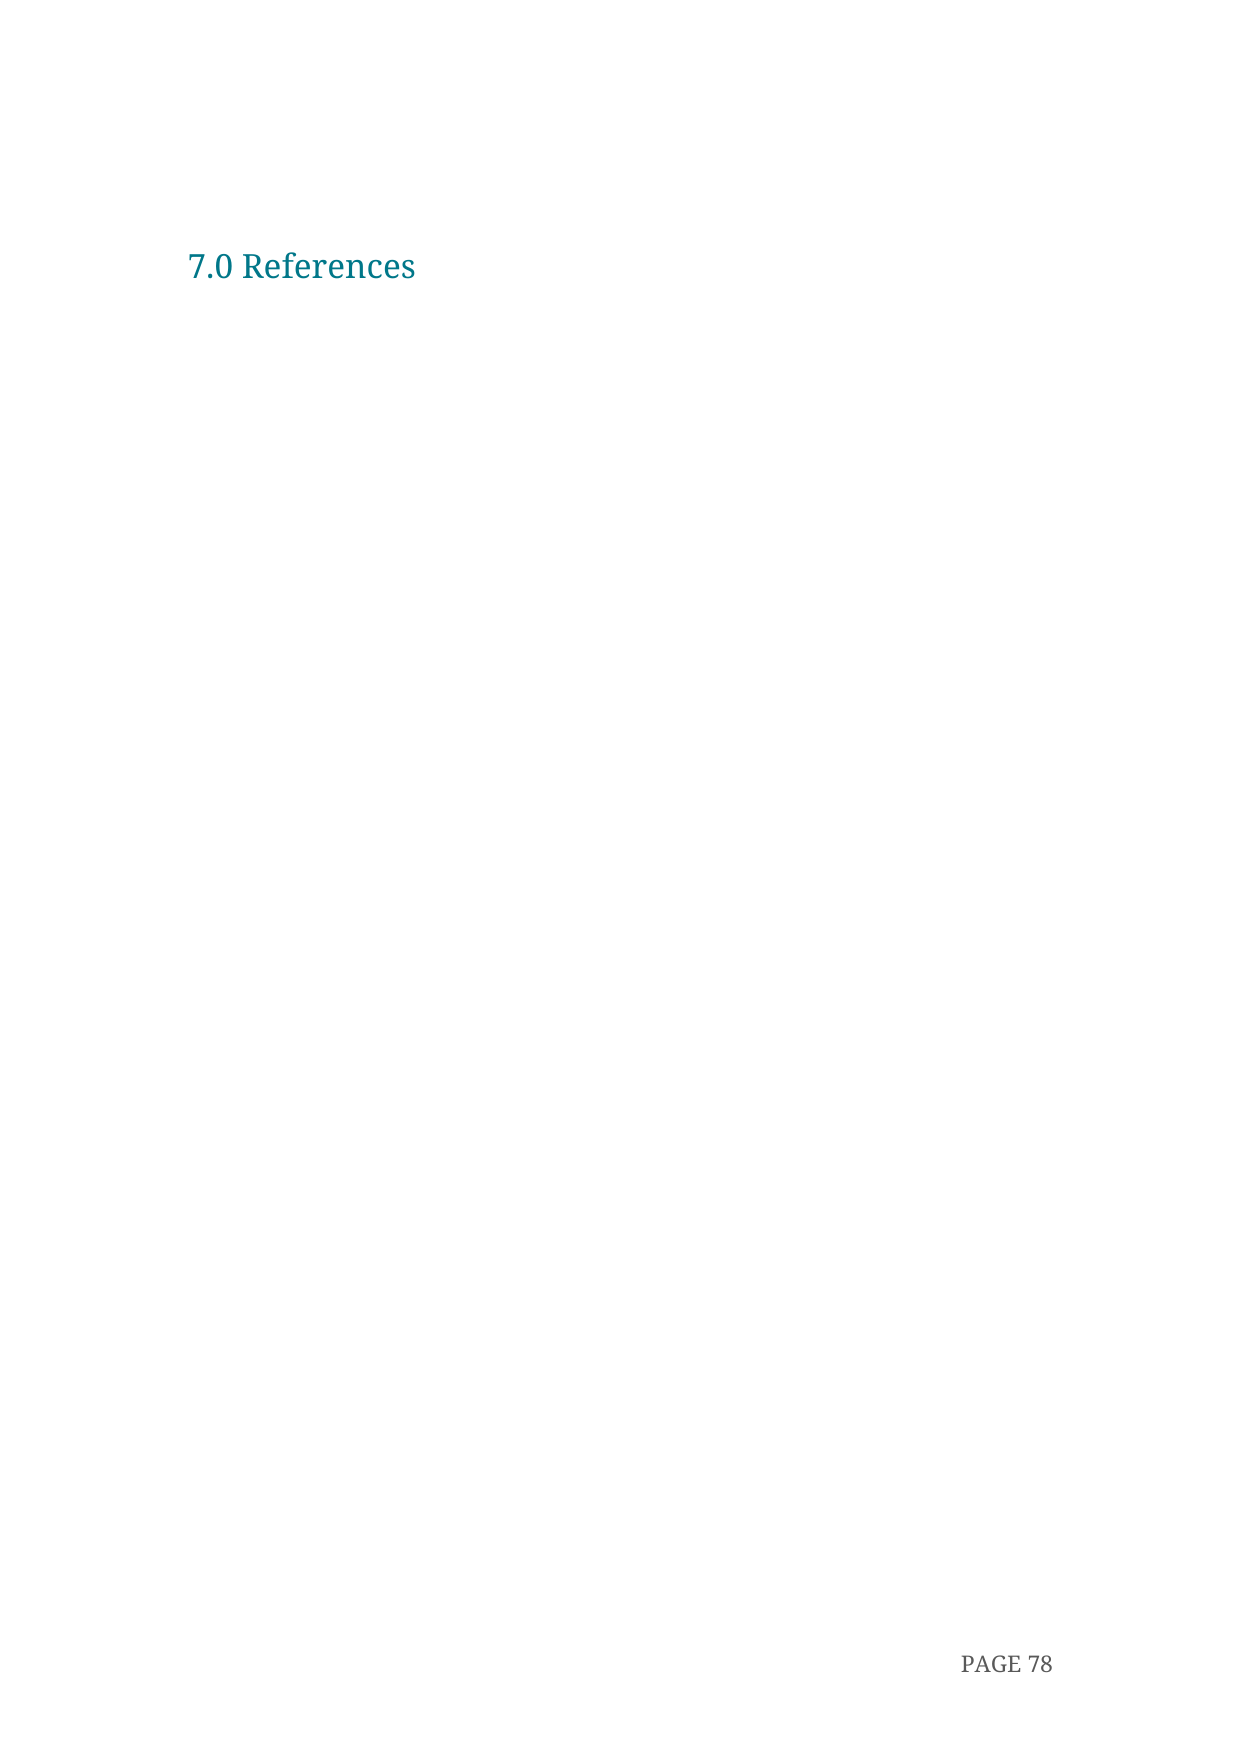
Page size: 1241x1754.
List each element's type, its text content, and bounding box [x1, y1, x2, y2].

subtitle 7.0 References [187, 242, 1053, 288]
